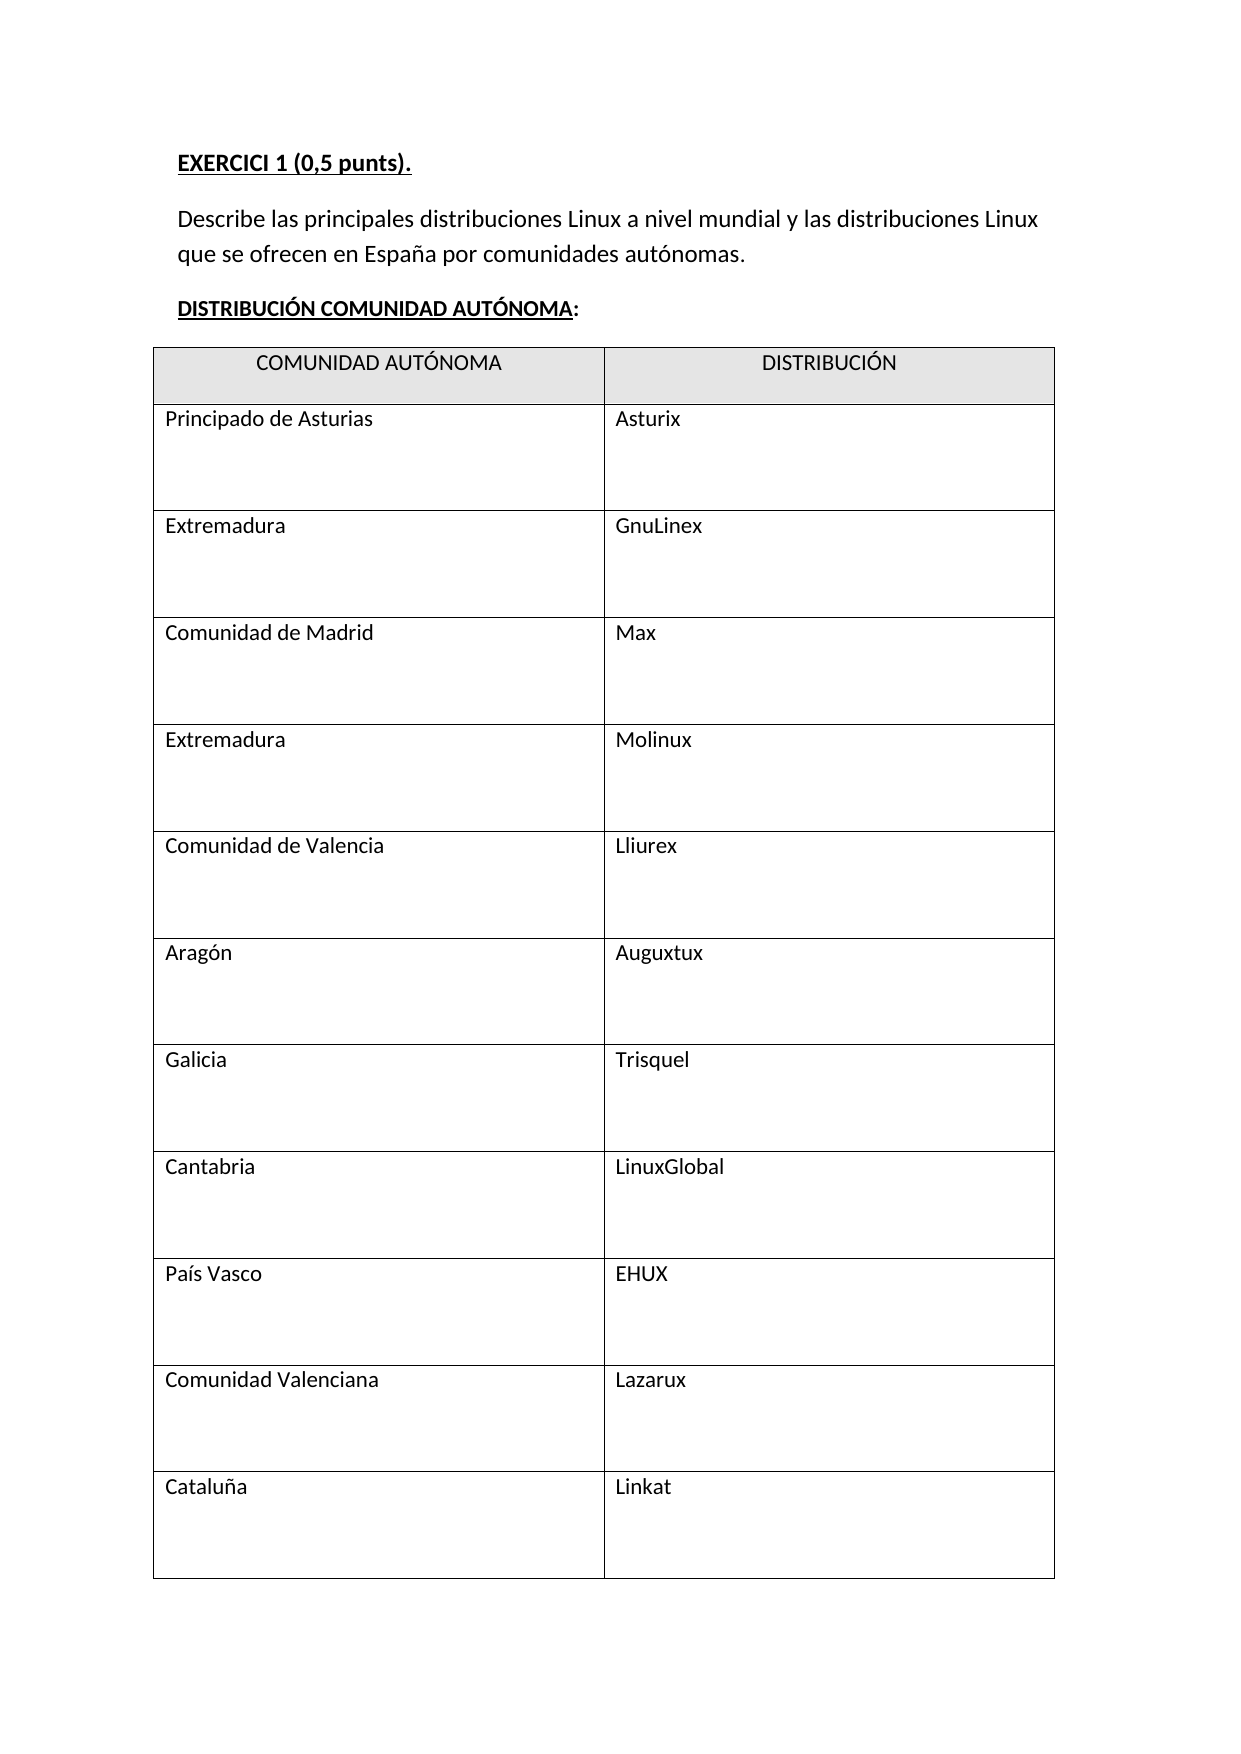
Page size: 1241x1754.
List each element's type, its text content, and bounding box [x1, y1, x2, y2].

table_cell Principado de Asturias [154, 405, 604, 510]
table_cell Extremadura [154, 511, 604, 617]
table_header COMUNIDAD AUTÓNOMA [154, 348, 604, 403]
table_cell Lliurex [605, 832, 1054, 937]
table_cell Comunidad de Valencia [154, 832, 604, 937]
table_cell Cataluña [154, 1472, 604, 1578]
table_cell Max [605, 618, 1054, 724]
table_cell Linkat [605, 1472, 1054, 1578]
table_cell EHUX [605, 1259, 1054, 1364]
table_cell Extremadura [154, 725, 604, 831]
table_cell País Vasco [154, 1259, 604, 1364]
text DISTRIBUCIÓN COMUNIDAD AUTÓNOMA: [177, 294, 1063, 322]
text EXERCICI 1 (0,5 punts). [177, 148, 1063, 178]
table_cell Comunidad de Madrid [154, 618, 604, 724]
table_cell Galicia [154, 1045, 604, 1151]
table_header DISTRIBUCIÓN [605, 348, 1054, 403]
table_cell Auguxtux [605, 939, 1054, 1044]
table_cell Molinux [605, 725, 1054, 831]
table_cell Trisquel [605, 1045, 1054, 1151]
table_cell GnuLinex [605, 511, 1054, 617]
table_cell Lazarux [605, 1366, 1054, 1471]
table_cell LinuxGlobal [605, 1152, 1054, 1258]
table_cell Aragón [154, 939, 604, 1044]
table_cell Cantabria [154, 1152, 604, 1258]
text Describe las principales distribuciones Linux a nivel mundial y las distribuciones Linux que se ofrecen en España por comunidades autónomas. [177, 203, 1063, 269]
table_cell Comunidad Valenciana [154, 1366, 604, 1471]
table_cell Asturix [605, 405, 1054, 510]
